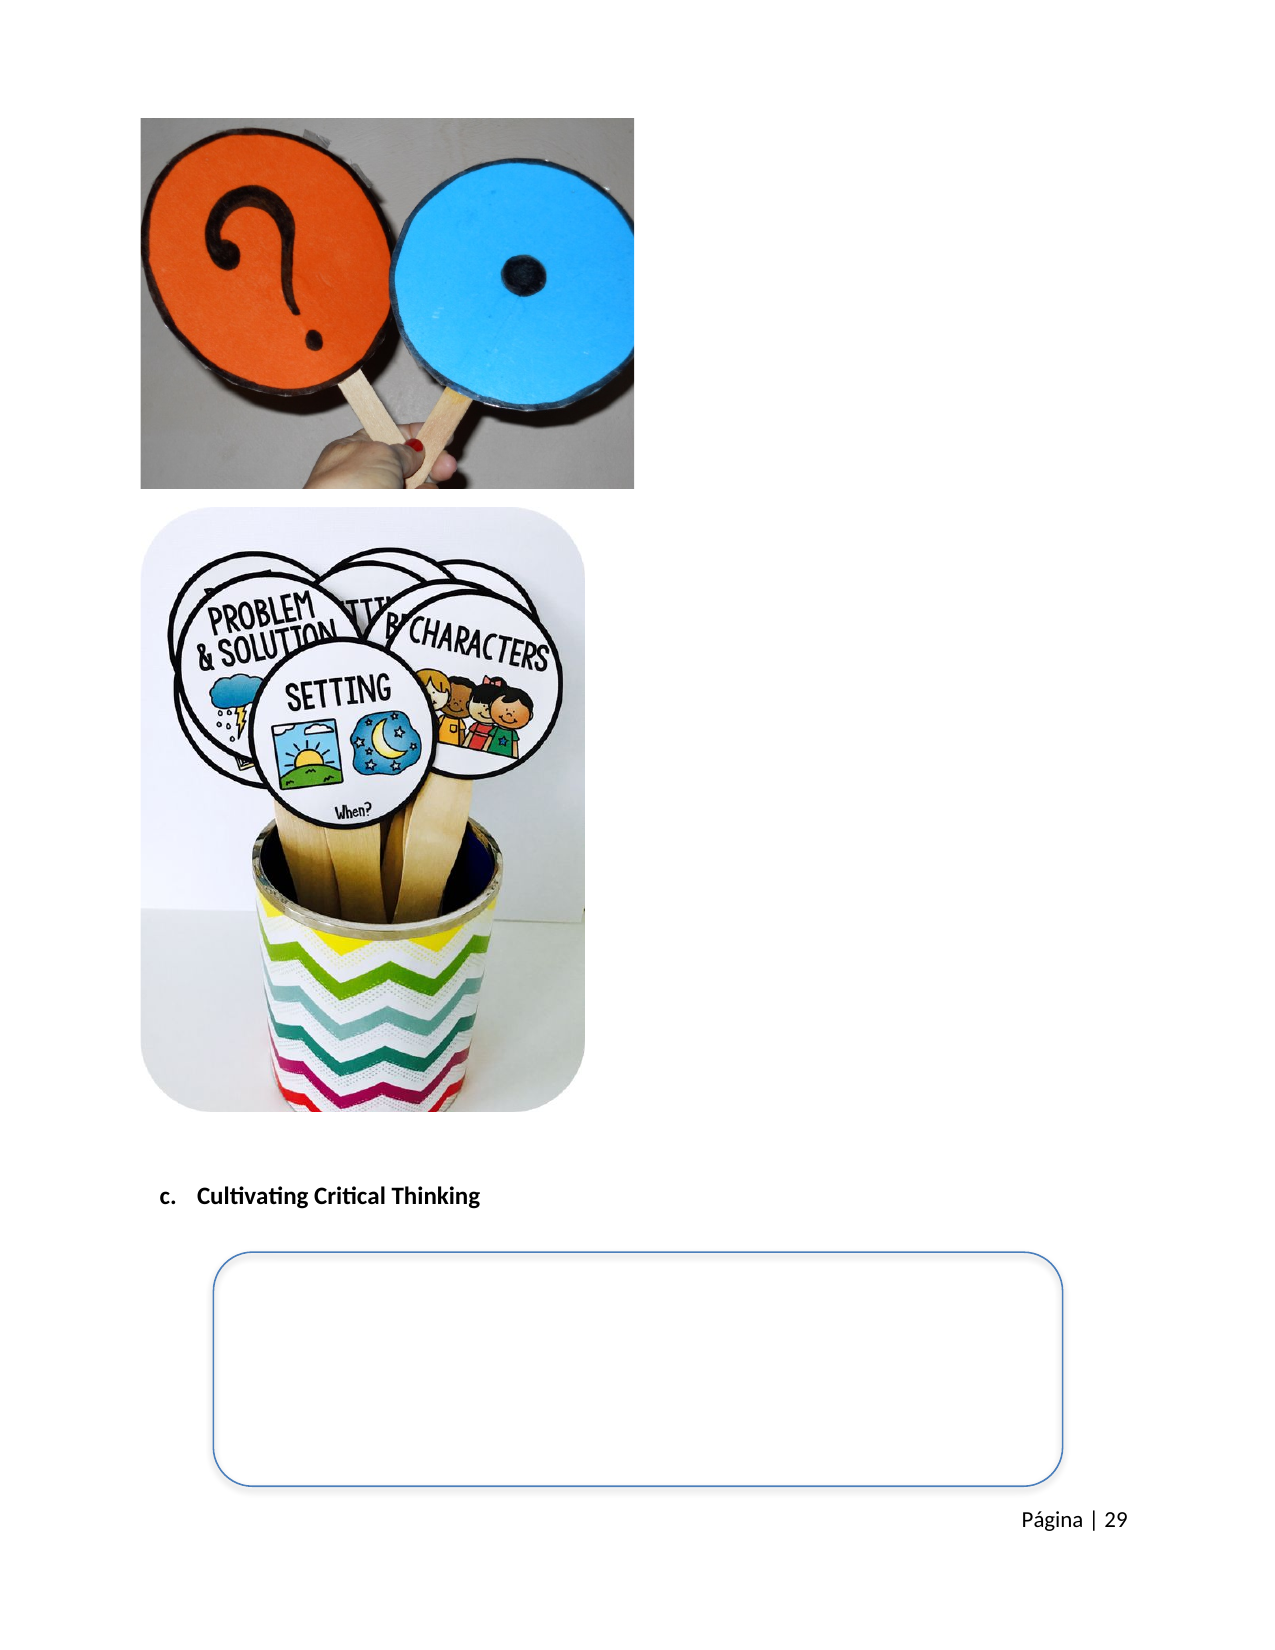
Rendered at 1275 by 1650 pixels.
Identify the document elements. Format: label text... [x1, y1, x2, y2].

picture [140, 118, 635, 489]
picture [140, 507, 585, 1112]
list Cultivating Critical Thinking [159, 1180, 1127, 1210]
